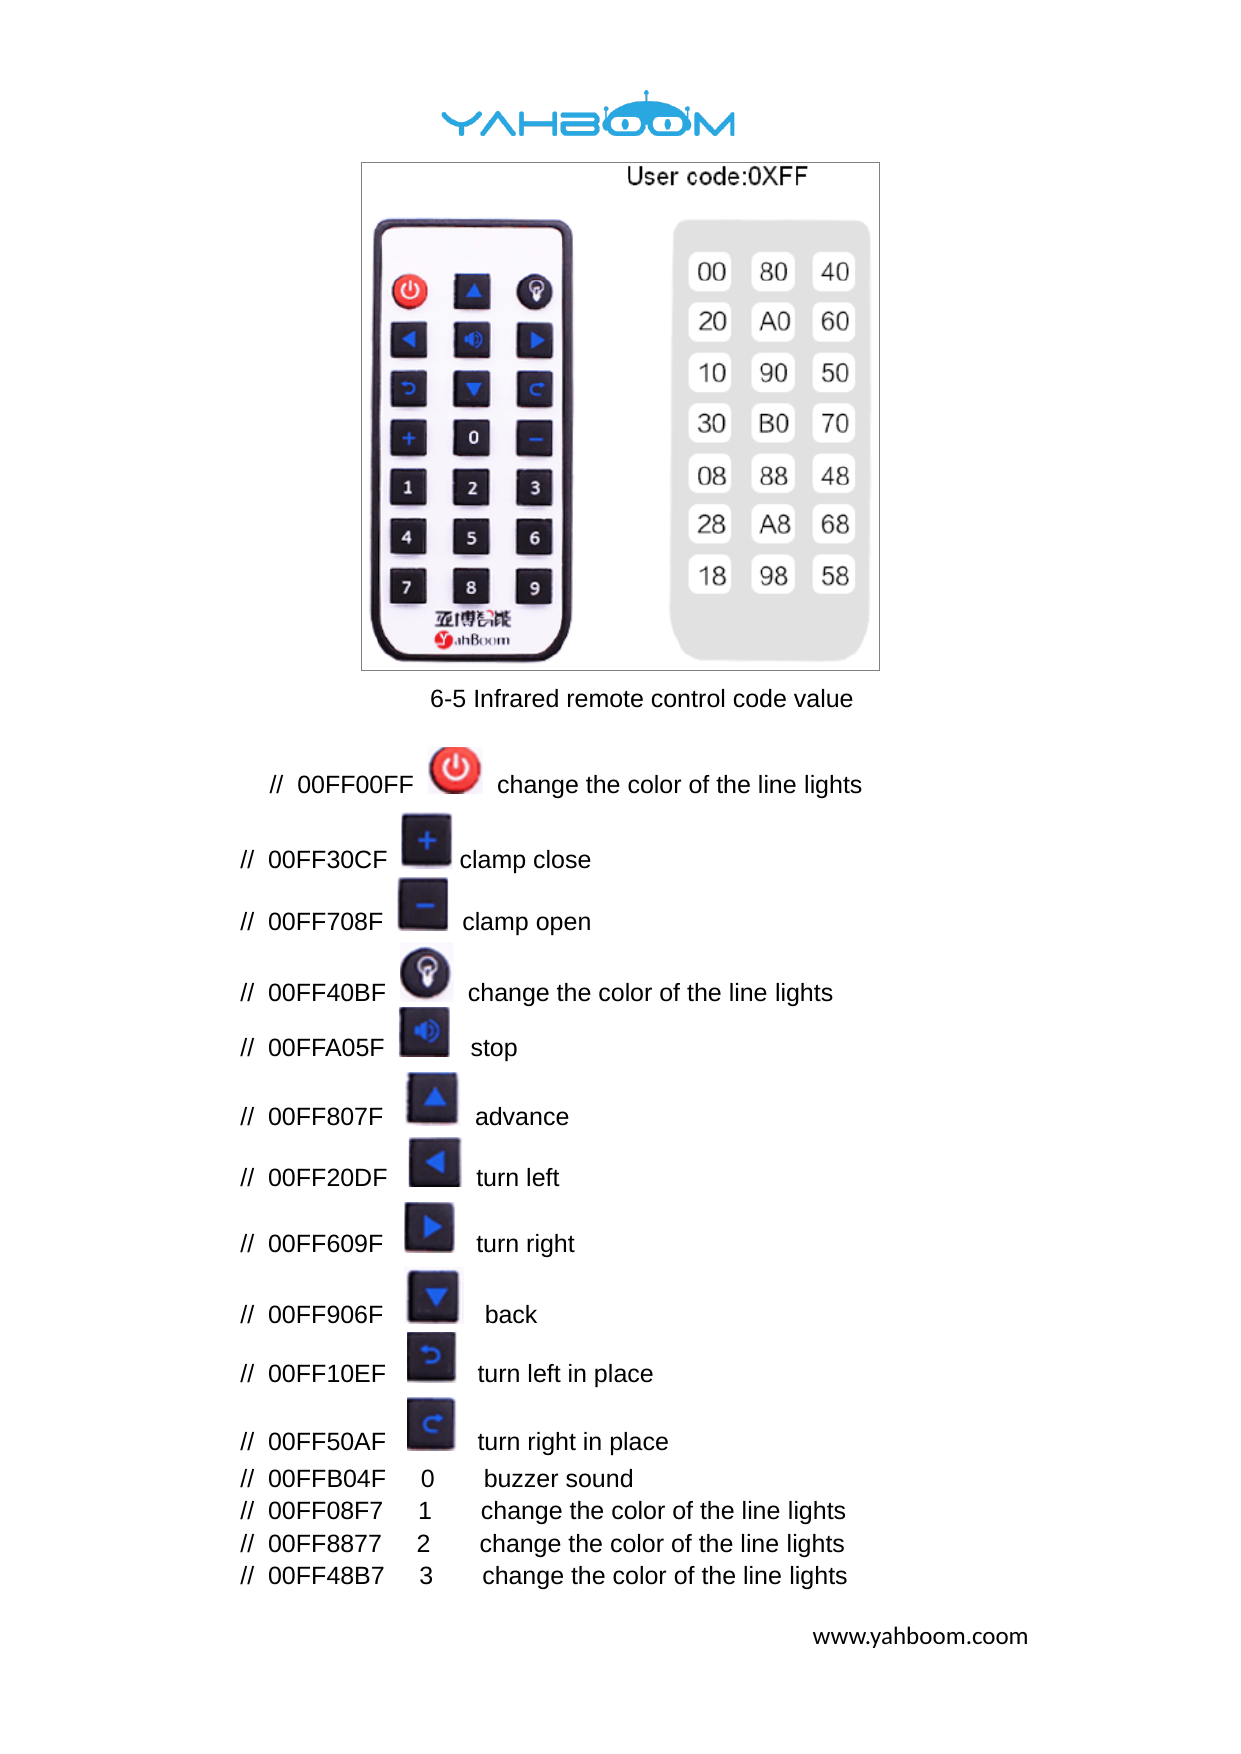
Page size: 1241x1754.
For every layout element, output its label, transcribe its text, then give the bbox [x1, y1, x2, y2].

picture [401, 812, 453, 869]
picture [397, 877, 449, 931]
picture [407, 1397, 457, 1451]
text // 00FF906F back [187, 1267, 1053, 1332]
text // 00FF609F turn right [187, 1202, 1053, 1267]
picture [427, 747, 483, 794]
picture [407, 1332, 457, 1383]
text // 00FFA05F stop [187, 1007, 1053, 1072]
picture [398, 1007, 450, 1057]
text // 00FF08F7 1 change the color of the line lights [187, 1494, 1053, 1527]
picture [408, 1137, 463, 1187]
picture [400, 942, 454, 1002]
text // 00FF40BF change the color of the line lights [187, 942, 1053, 1007]
text // 00FF8877 2 change the color of the line lights [187, 1527, 1053, 1559]
picture [404, 1202, 456, 1253]
picture [404, 1072, 461, 1126]
picture [404, 1267, 464, 1324]
picture [362, 163, 879, 670]
text 6-5 Infrared remote control code value [187, 682, 1053, 714]
text // 00FF20DF turn left [187, 1137, 1053, 1202]
text // 00FF708F clamp open [187, 877, 1053, 942]
text // 00FF50AF turn right in place [187, 1397, 1053, 1462]
text // 00FF00FF change the color of the line lights [187, 747, 1053, 812]
text // 00FF30CF clamp close [187, 812, 1053, 877]
text // 00FF48B7 3 change the color of the line lights [187, 1559, 1053, 1592]
picture [441, 90, 735, 136]
text // 00FF807F advance [187, 1072, 1053, 1137]
text // 00FF10EF turn left in place [187, 1332, 1053, 1397]
text // 00FFB04F 0 buzzer sound [187, 1462, 1053, 1494]
